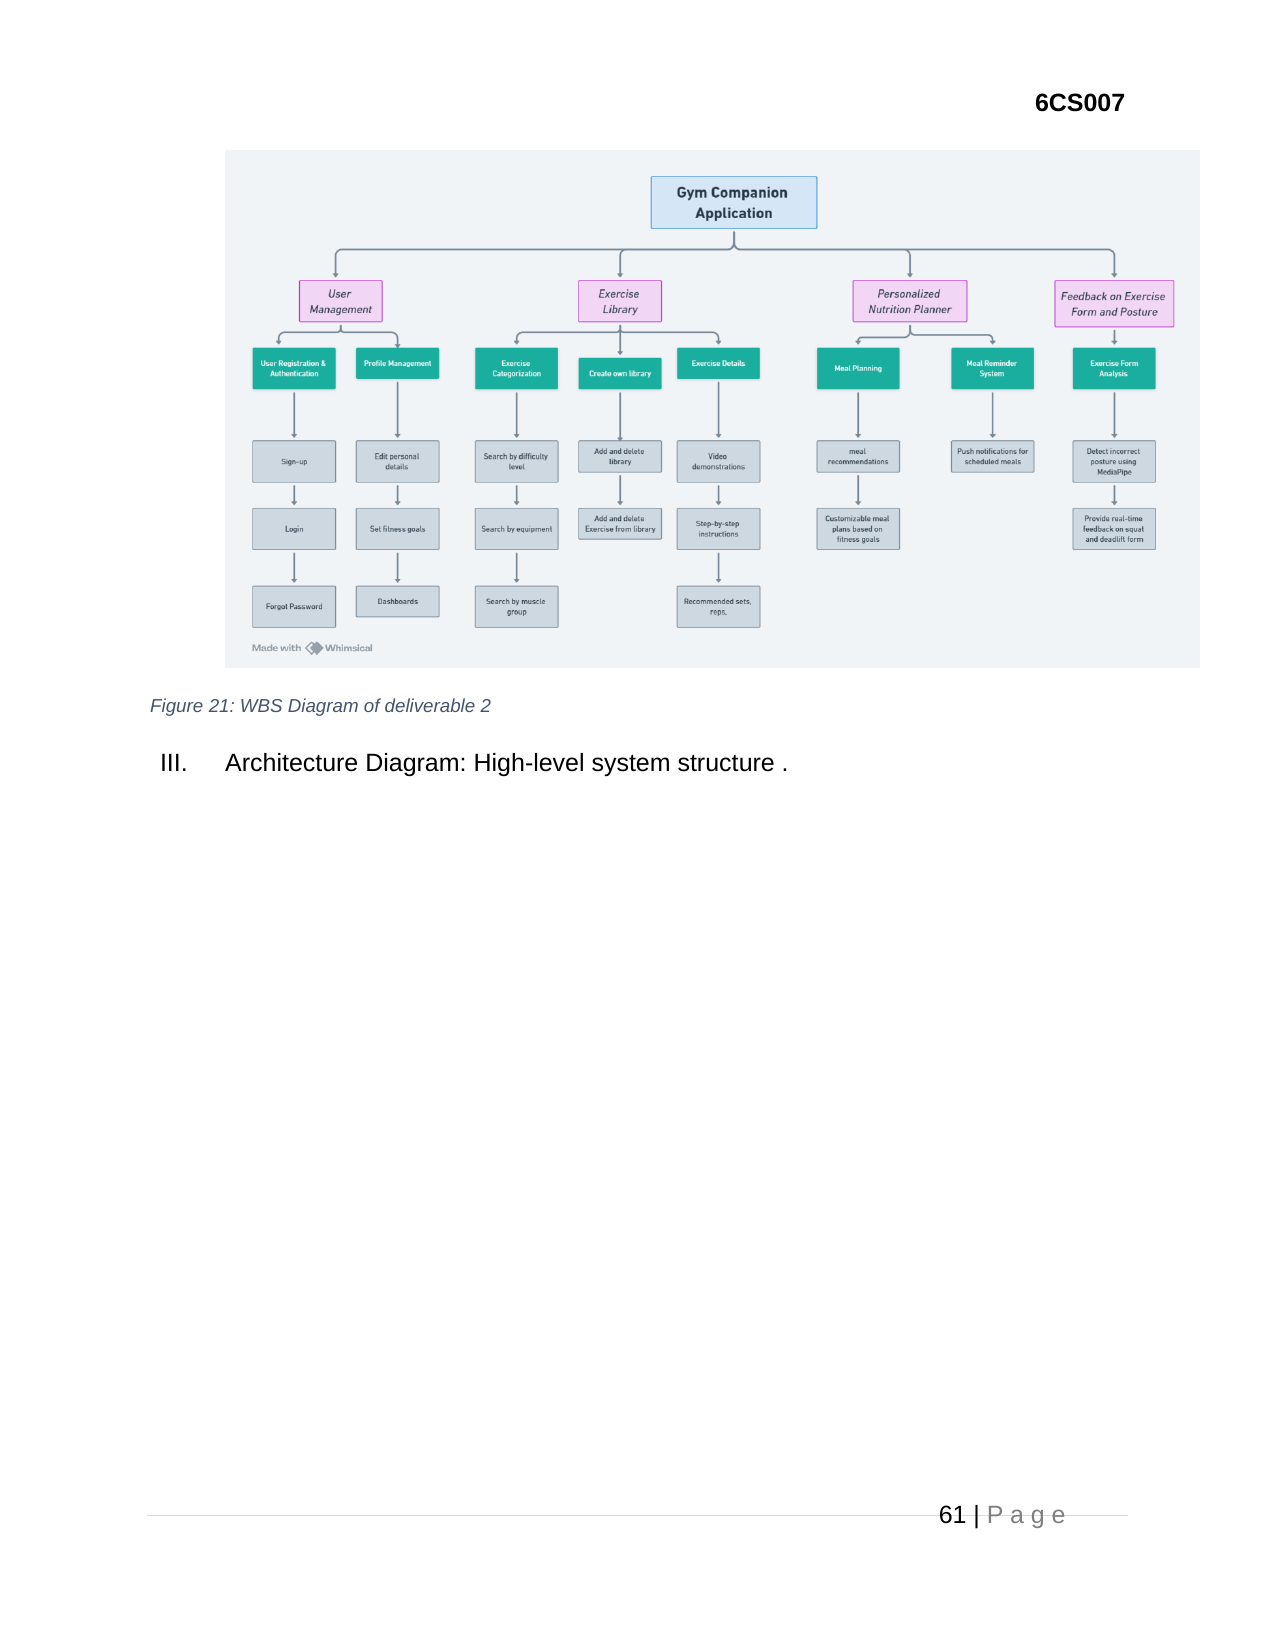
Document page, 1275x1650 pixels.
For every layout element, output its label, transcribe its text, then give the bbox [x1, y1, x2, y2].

list Architecture Diagram: High-level system structure . [187, 748, 1125, 777]
text Figure 21: WBS Diagram of deliverable 2 [150, 695, 1125, 716]
picture [225, 150, 1200, 668]
